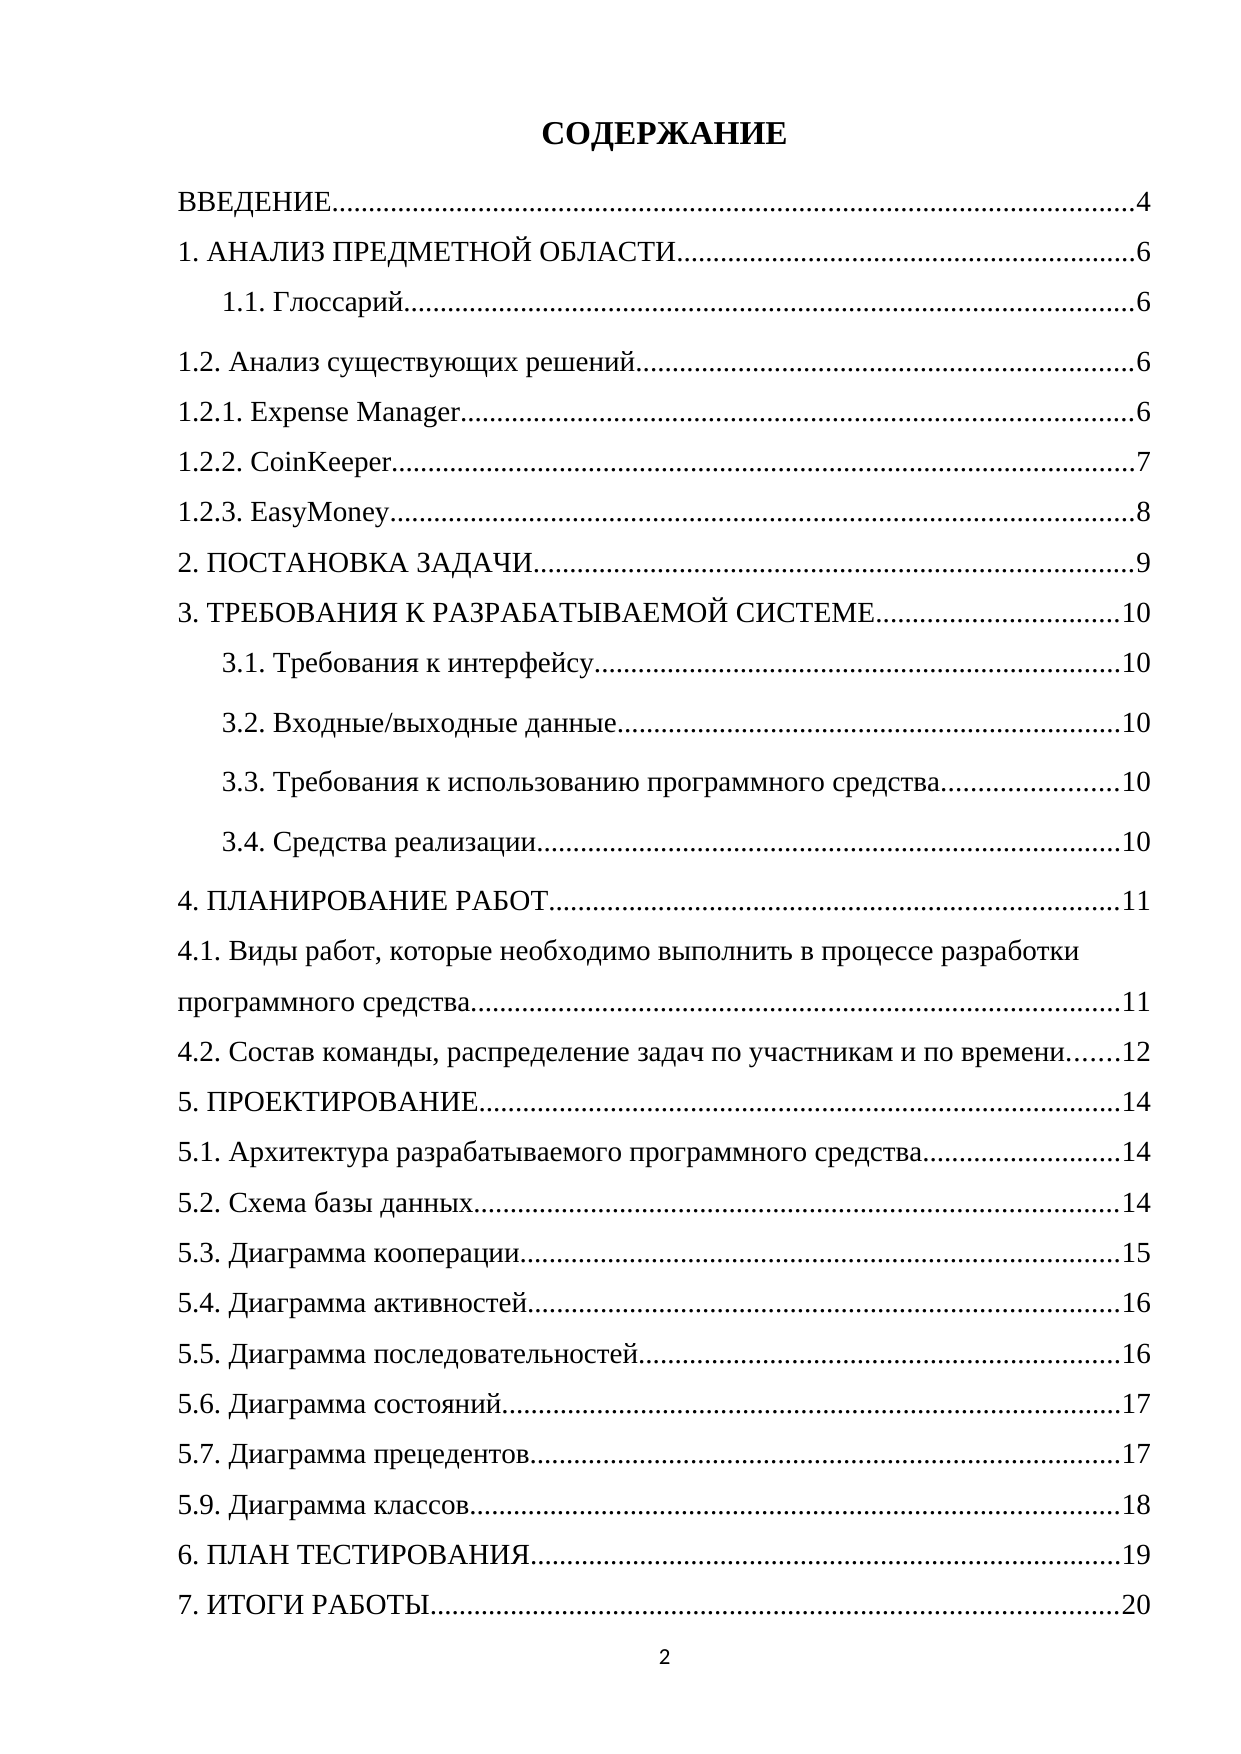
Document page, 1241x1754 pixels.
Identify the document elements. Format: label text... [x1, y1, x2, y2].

text 2. ПОСТАНОВКА ЗАДАЧИ 9 [177, 545, 1152, 578]
text 5.6. Диаграмма состояний 17 [177, 1386, 1152, 1420]
text 4. ПЛАНИРОВАНИЕ РАБОТ 11 [177, 883, 1152, 917]
text 5.4. Диаграмма активностей 16 [177, 1286, 1152, 1319]
text ВВЕДЕНИЕ 4 [177, 184, 1152, 217]
text 5.5. Диаграмма последовательностей 16 [177, 1336, 1152, 1369]
text 3.3. Требования к использованию программного средства 10 [200, 764, 1152, 798]
text 1.2.2. CoinKeeper 7 [177, 444, 1152, 478]
text 5.2. Схема базы данных 14 [177, 1185, 1152, 1218]
text 5.1. Архитектура разрабатываемого программного средства 14 [177, 1134, 1152, 1168]
text 4.1. Виды работ, которые необходимо выполнить в процессе разработки программного средства 11 [177, 933, 1152, 1017]
text 1.2.1. Expense Manager 6 [177, 394, 1152, 427]
text 5.3. Диаграмма кооперации 15 [177, 1235, 1152, 1269]
text 3.4. Средства реализации 10 [200, 824, 1152, 857]
text 1.1. Глоссарий 6 [200, 284, 1152, 318]
text 3.2. Входные/выходные данные 10 [200, 705, 1152, 738]
text 1.2. Анализ существующих решений 6 [177, 344, 1152, 377]
text 3.1. Требования к интерфейсу 10 [200, 646, 1152, 679]
list СОДЕРЖАНИЕ [177, 114, 1152, 152]
text 5.7. Диаграмма прецедентов 17 [177, 1436, 1152, 1470]
text 6. ПЛАН ТЕСТИРОВАНИЯ 19 [177, 1537, 1152, 1571]
text 7. ИТОГИ РАБОТЫ 20 [177, 1587, 1152, 1621]
text 1.2.3. EasyMoney 8 [177, 494, 1152, 528]
text 5. ПРОЕКТИРОВАНИЕ 14 [177, 1084, 1152, 1118]
text 1. АНАЛИЗ ПРЕДМЕТНОЙ ОБЛАСТИ 6 [177, 234, 1152, 267]
text 4.2. Состав команды, распределение задач по участникам и по времени 12 [177, 1034, 1152, 1067]
text 3. ТРЕБОВАНИЯ К РАЗРАБАТЫВАЕМОЙ СИСТЕМЕ 10 [177, 595, 1152, 629]
text 5.9. Диаграмма классов 18 [177, 1487, 1152, 1520]
